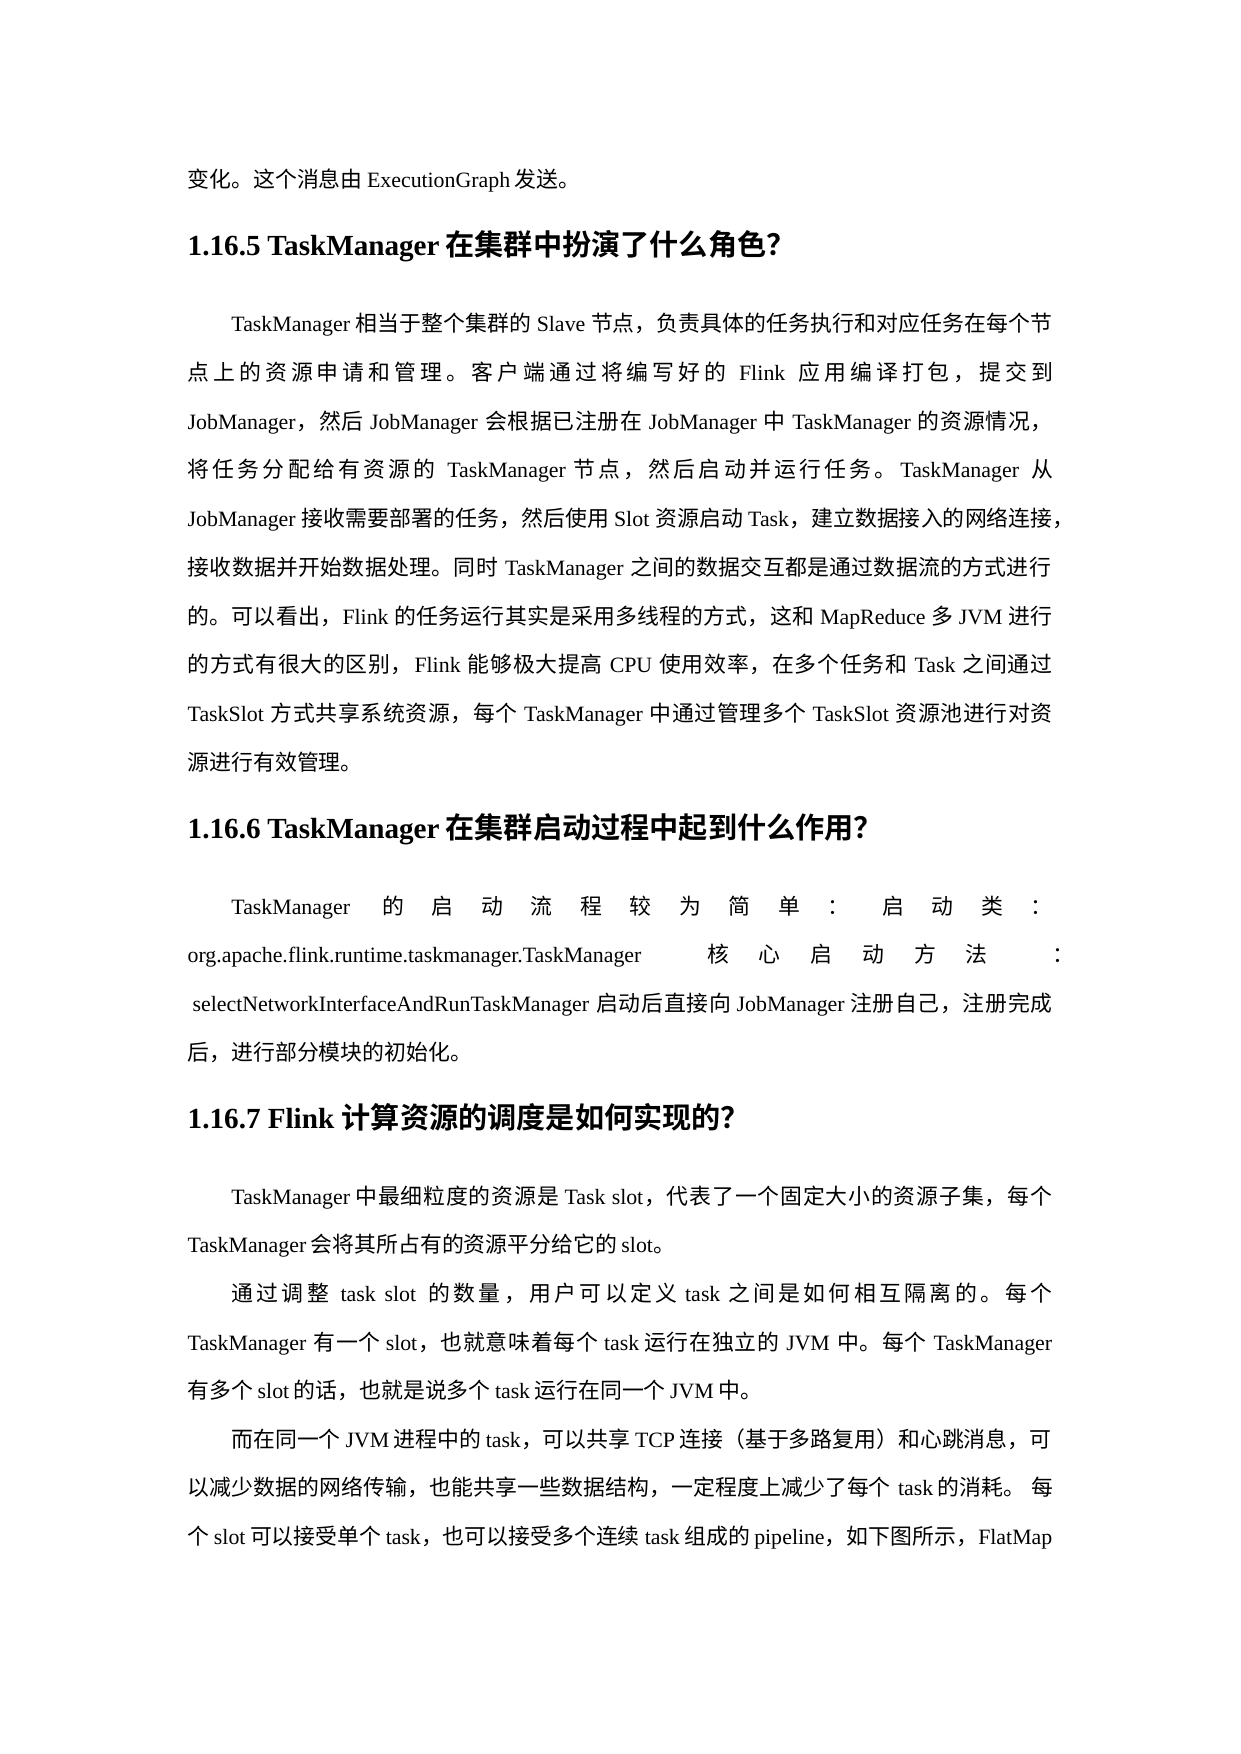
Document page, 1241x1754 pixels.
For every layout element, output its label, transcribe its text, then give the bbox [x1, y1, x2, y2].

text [187, 162, 1053, 194]
text 通过调整 task slot 的数量，用户可以定义task之间是如何相互隔离的。每个 TaskManager 有一个slot，也就意味着每个task运行在独立的 JVM 中。每个 TaskManager 有多个slot的话，也就是说多个task运行在同一个JVM中。 [187, 1275, 1053, 1405]
subtitle 1.16.5 TaskManager在集群中扮演了什么角色？ [187, 210, 1053, 275]
subtitle 1.16.6 TaskManager在集群启动过程中起到什么作用？ [187, 793, 1053, 858]
text TaskManager的启动流程较为简单： 启动类：org.apache.flink.runtime.taskmanager.TaskManager 核心启动方法 ： selectNetworkInterfaceAndRunTaskManager 启动后直接向JobManager注册自己，注册完成后，进行部分模块的初始化。 [187, 888, 1053, 1067]
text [187, 1421, 1053, 1551]
text TaskManager 相当于整个集群的 Slave 节点，负责具体的任务执行和对应任务在每个节点上的资源申请和管理。客户端通过将编写好的 Flink 应用编译打包，提交到 JobManager，然后 JobManager 会根据已注册在 JobManager 中 TaskManager 的资源情况，将任务分配给有资源的 TaskManager节点，然后启动并运行任务。TaskManager 从 JobManager 接收需要部署的任务，然后使用 Slot 资源启动 Task，建立数据接入的网络连接，接收数据并开始数据处理。同时 TaskManager 之间的数据交互都是通过数据流的方式进行的。可以看出，Flink 的任务运行其实是采用多线程的方式，这和 MapReduce 多 JVM 进行的方式有很大的区别，Flink 能够极大提高 CPU 使用效率，在多个任务和 Task 之间通过 TaskSlot 方式共享系统资源，每个 TaskManager 中通过管理多个 TaskSlot 资源池进行对资源进行有效管理。 [187, 306, 1053, 777]
subtitle 1.16.7 Flink 计算资源的调度是如何实现的？ [187, 1083, 1053, 1148]
text TaskManager中最细粒度的资源是Task slot，代表了一个固定大小的资源子集，每个TaskManager会将其所占有的资源平分给它的slot。 [187, 1178, 1053, 1259]
